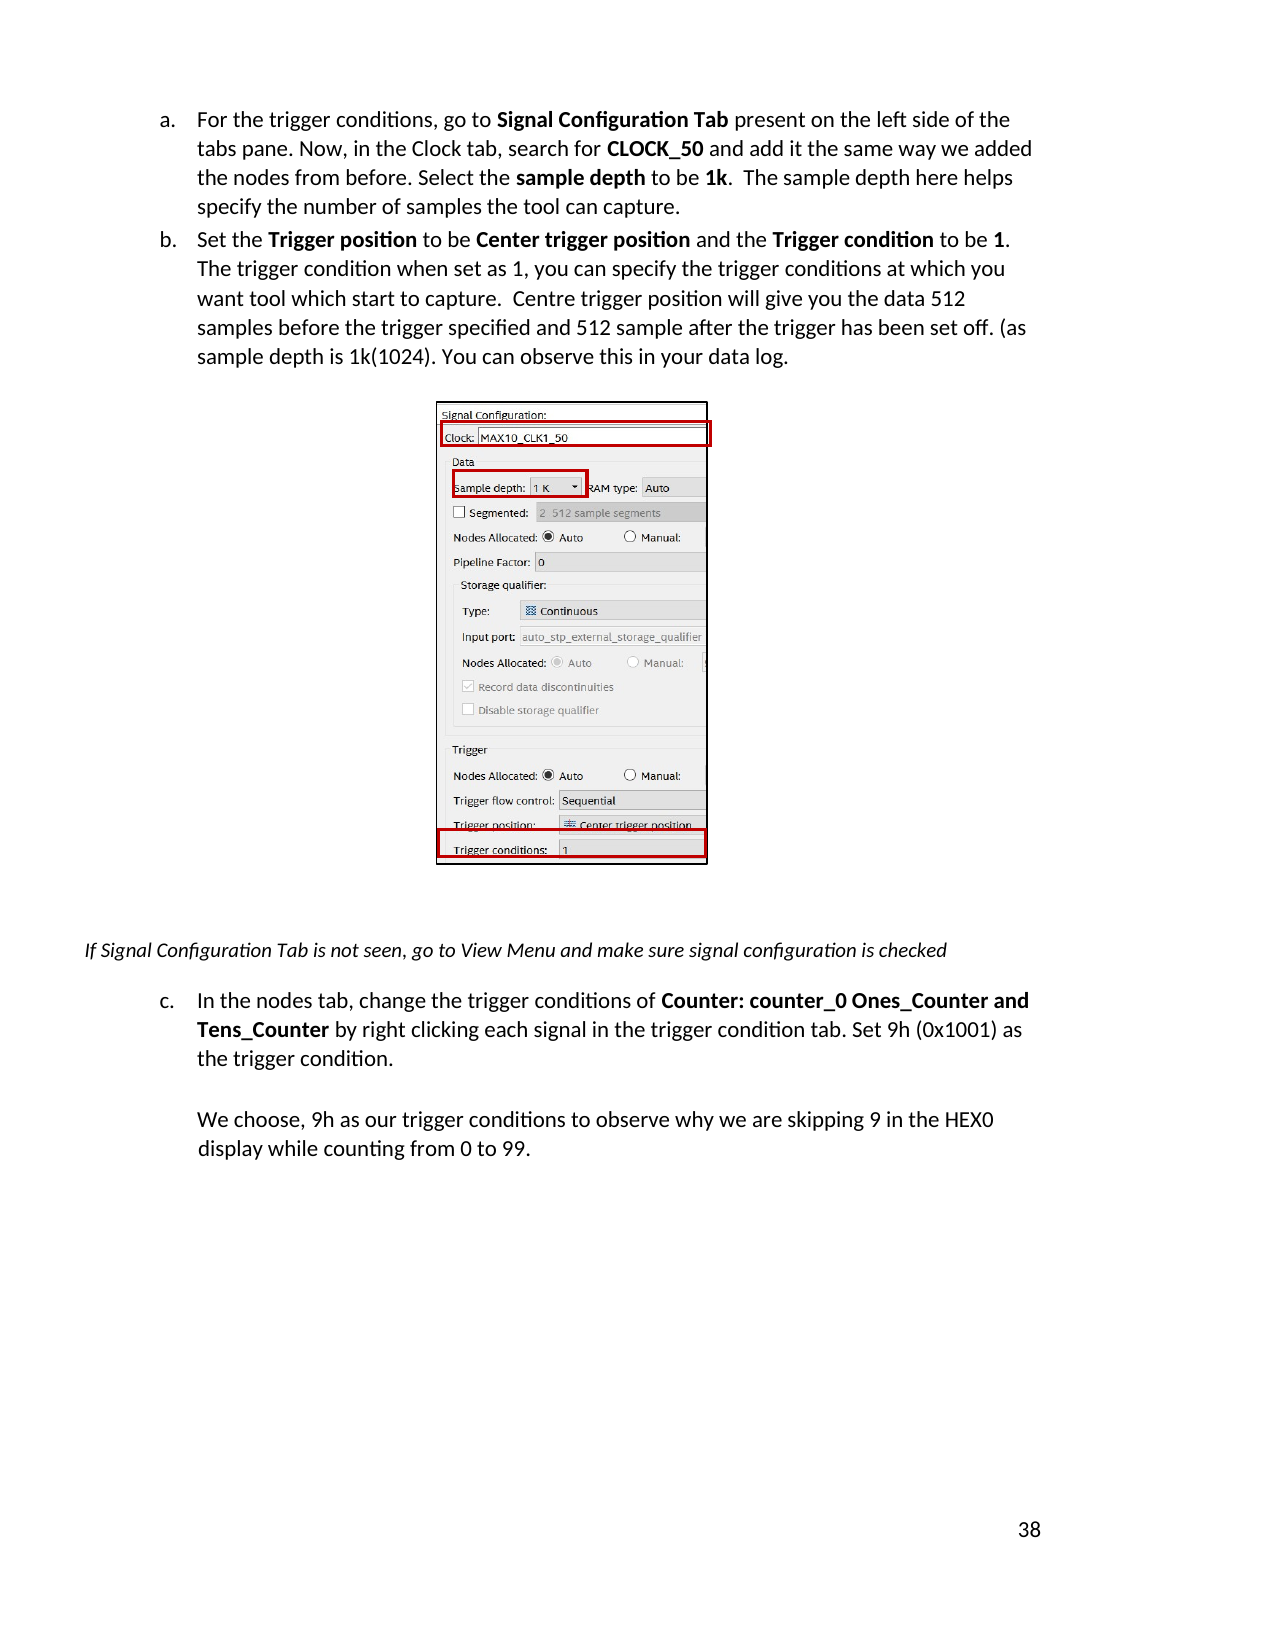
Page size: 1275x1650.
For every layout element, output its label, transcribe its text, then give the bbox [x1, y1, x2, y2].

text We choose, 9h as our trigger conditions to observe why we are skipping 9 in the HEX0 display while counting from 0 to 99. [197, 1105, 1041, 1162]
list In the nodes tab, change the trigger conditions of Counter: counter_0 Ones_Counter and Tens_Counter by right clicking each signal in the trigger condition tab. Set 9h (0x1001) as the trigger condition. [159, 986, 1041, 1072]
picture [440, 831, 704, 855]
text If Signal Configuration Tab is not seen, go to View Menu and make sure signal configuration is checked [84, 937, 1172, 962]
list For the trigger conditions, go to Signal Configuration Tab present on the left side of the tabs pane. Now, in the Clock tab, search for CLOCK_50 and add it the same way we added the nodes from before. Select the sample depth to be 1k. The sample depth here helps specify the number of samples the tool can capture. [159, 105, 1041, 220]
picture [443, 423, 706, 444]
picture [437, 858, 706, 863]
picture [437, 403, 706, 828]
list Set the Trigger position to be Center trigger position and the Trigger condition to be 1. The trigger condition when set as 1, you can specify the trigger conditions at which you want tool which start to capture. Centre trigger position will give you the data 512 samples before the trigger specified and 512 sample after the trigger has been set off. (as sample depth is 1k(1024). You can observe this in your data log. [159, 226, 1041, 370]
